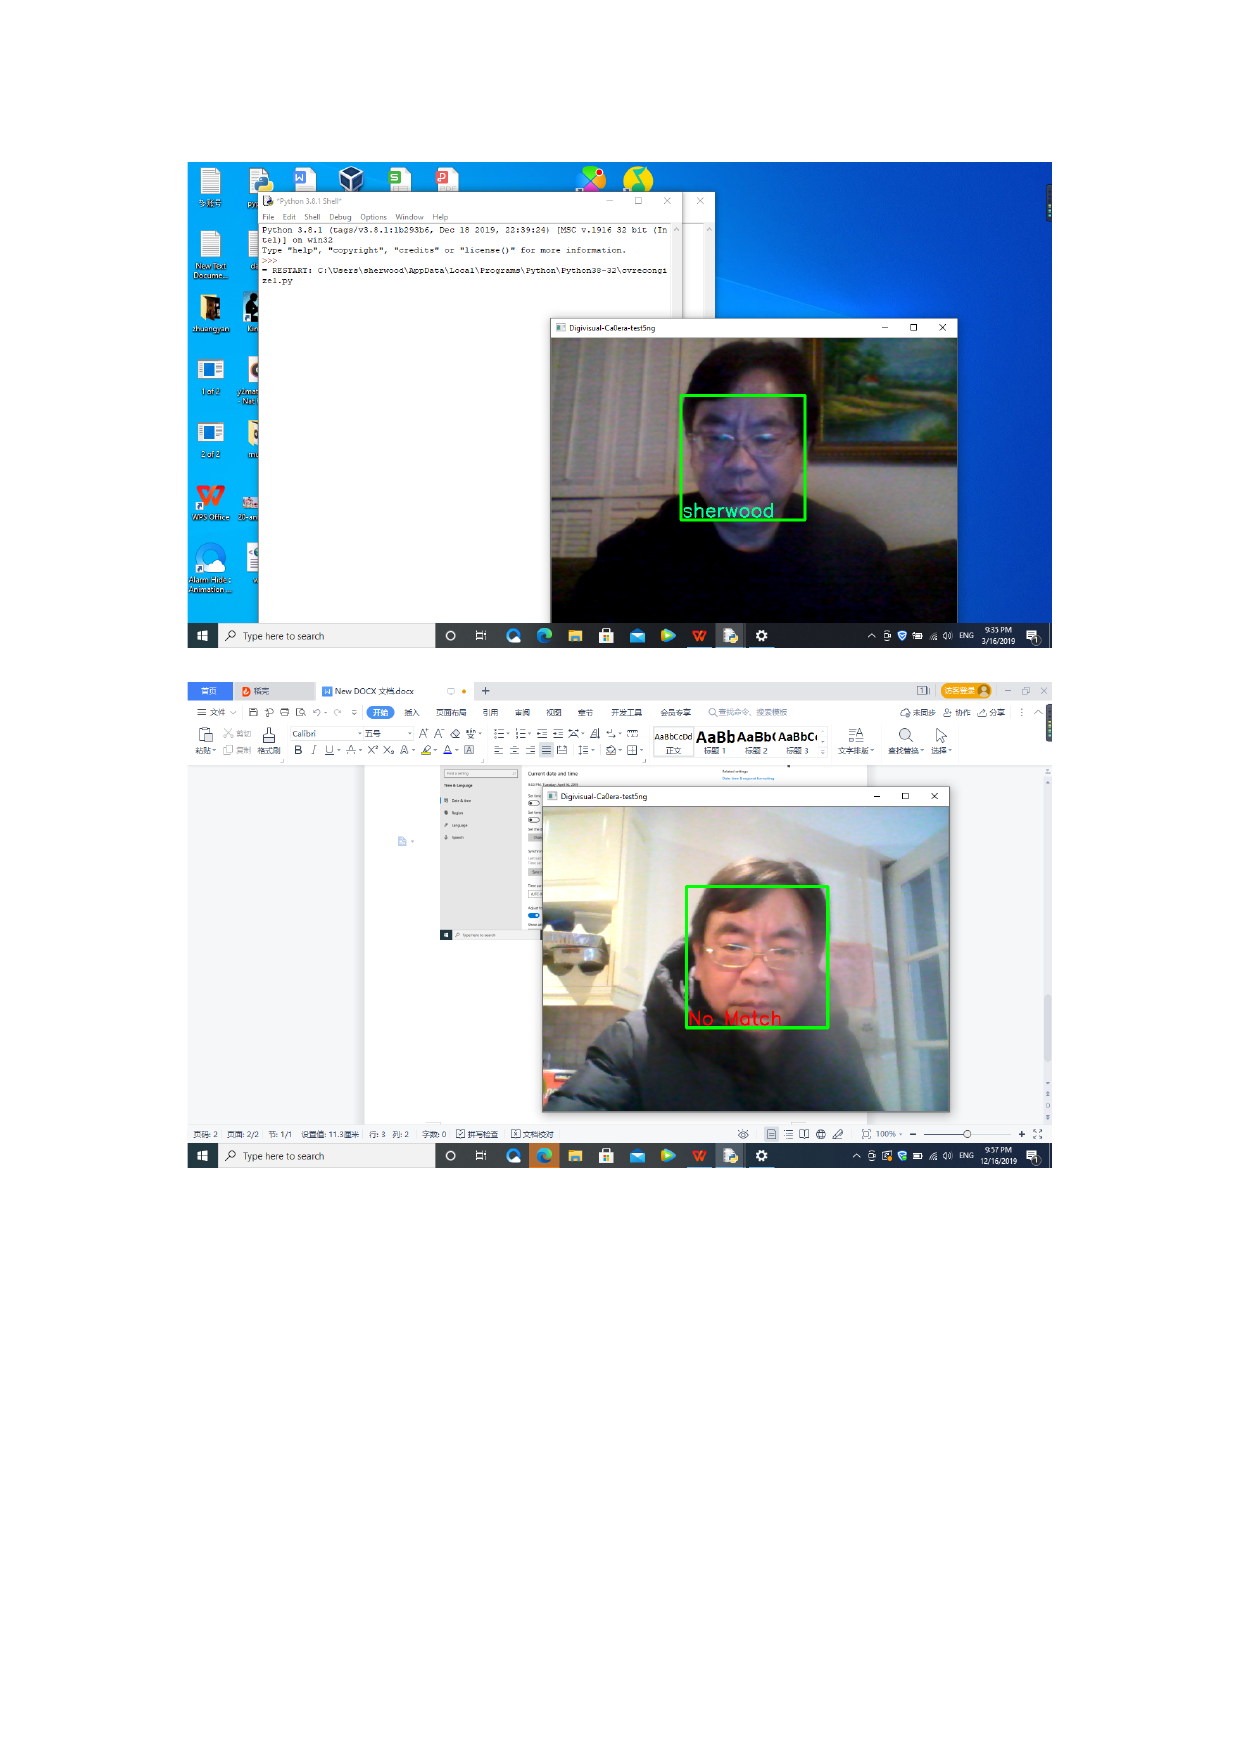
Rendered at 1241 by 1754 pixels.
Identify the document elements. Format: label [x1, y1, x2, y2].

picture [201, 168, 220, 193]
picture [187, 162, 1052, 648]
picture [196, 544, 224, 572]
picture [198, 423, 223, 441]
picture [201, 295, 219, 320]
picture [187, 682, 1052, 1168]
picture [213, 515, 223, 519]
picture [198, 360, 223, 378]
picture [201, 231, 220, 256]
picture [196, 486, 224, 509]
